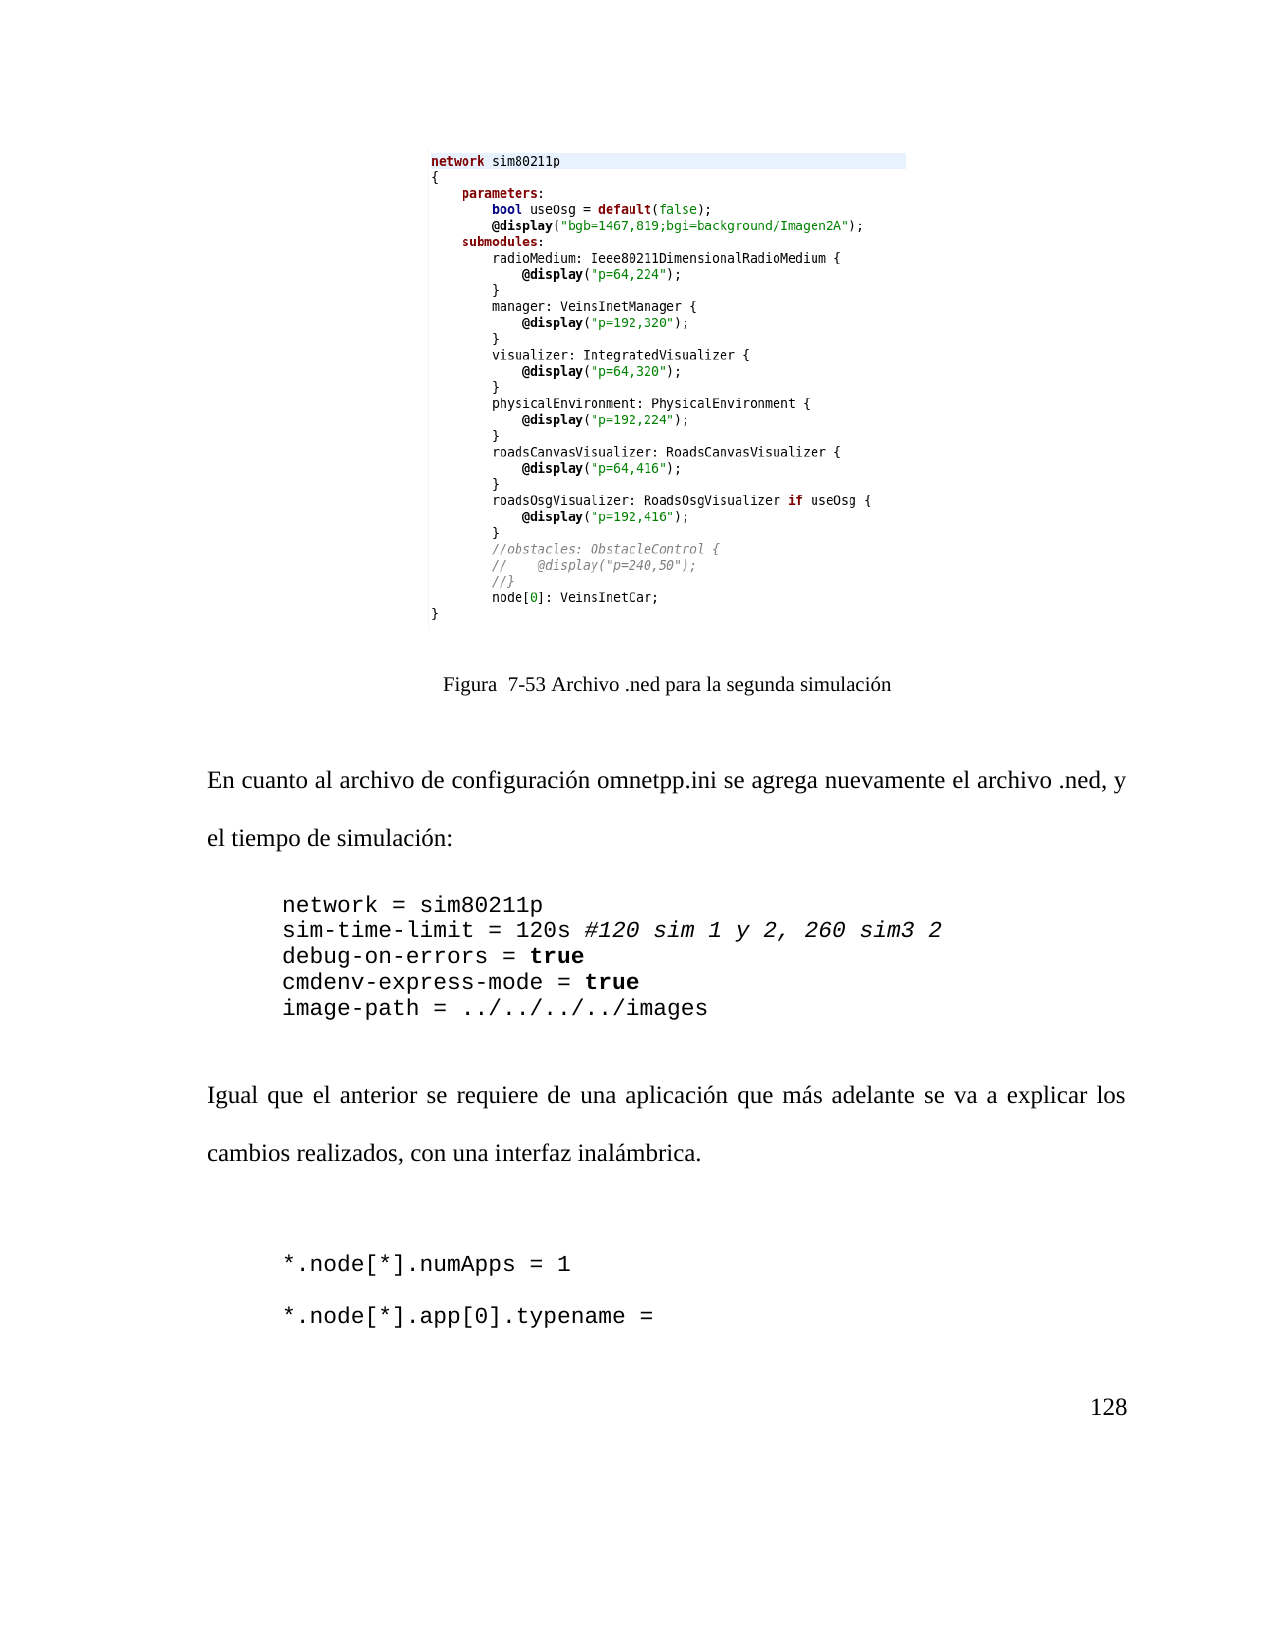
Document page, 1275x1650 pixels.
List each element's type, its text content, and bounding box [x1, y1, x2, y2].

text network = sim80211p [282, 893, 1127, 919]
text image-path = ../../../../images [282, 997, 1127, 1023]
text *.node[*].app[0].typename = [282, 1304, 1127, 1330]
text *.node[*].numApps = 1 [282, 1253, 1127, 1278]
text Igual que el anterior se requiere de una aplicación que más adelante se va a explicar los cambios realizados, con una interfaz inalámbrica. [207, 1080, 1127, 1166]
picture [428, 147, 906, 631]
text En cuanto al archivo de configuración omnetpp.ini se agrega nuevamente el archivo .ned, y el tiempo de simulación: [207, 765, 1127, 852]
text Figura - Archivo .ned para la segunda simulación [207, 671, 1127, 696]
text cmdenv-express-mode = true [282, 971, 1127, 997]
text debug-on-errors = true [282, 945, 1127, 971]
text sim-time-limit = 120s #120 sim 1 y 2, 260 sim3 2 [282, 919, 1127, 945]
